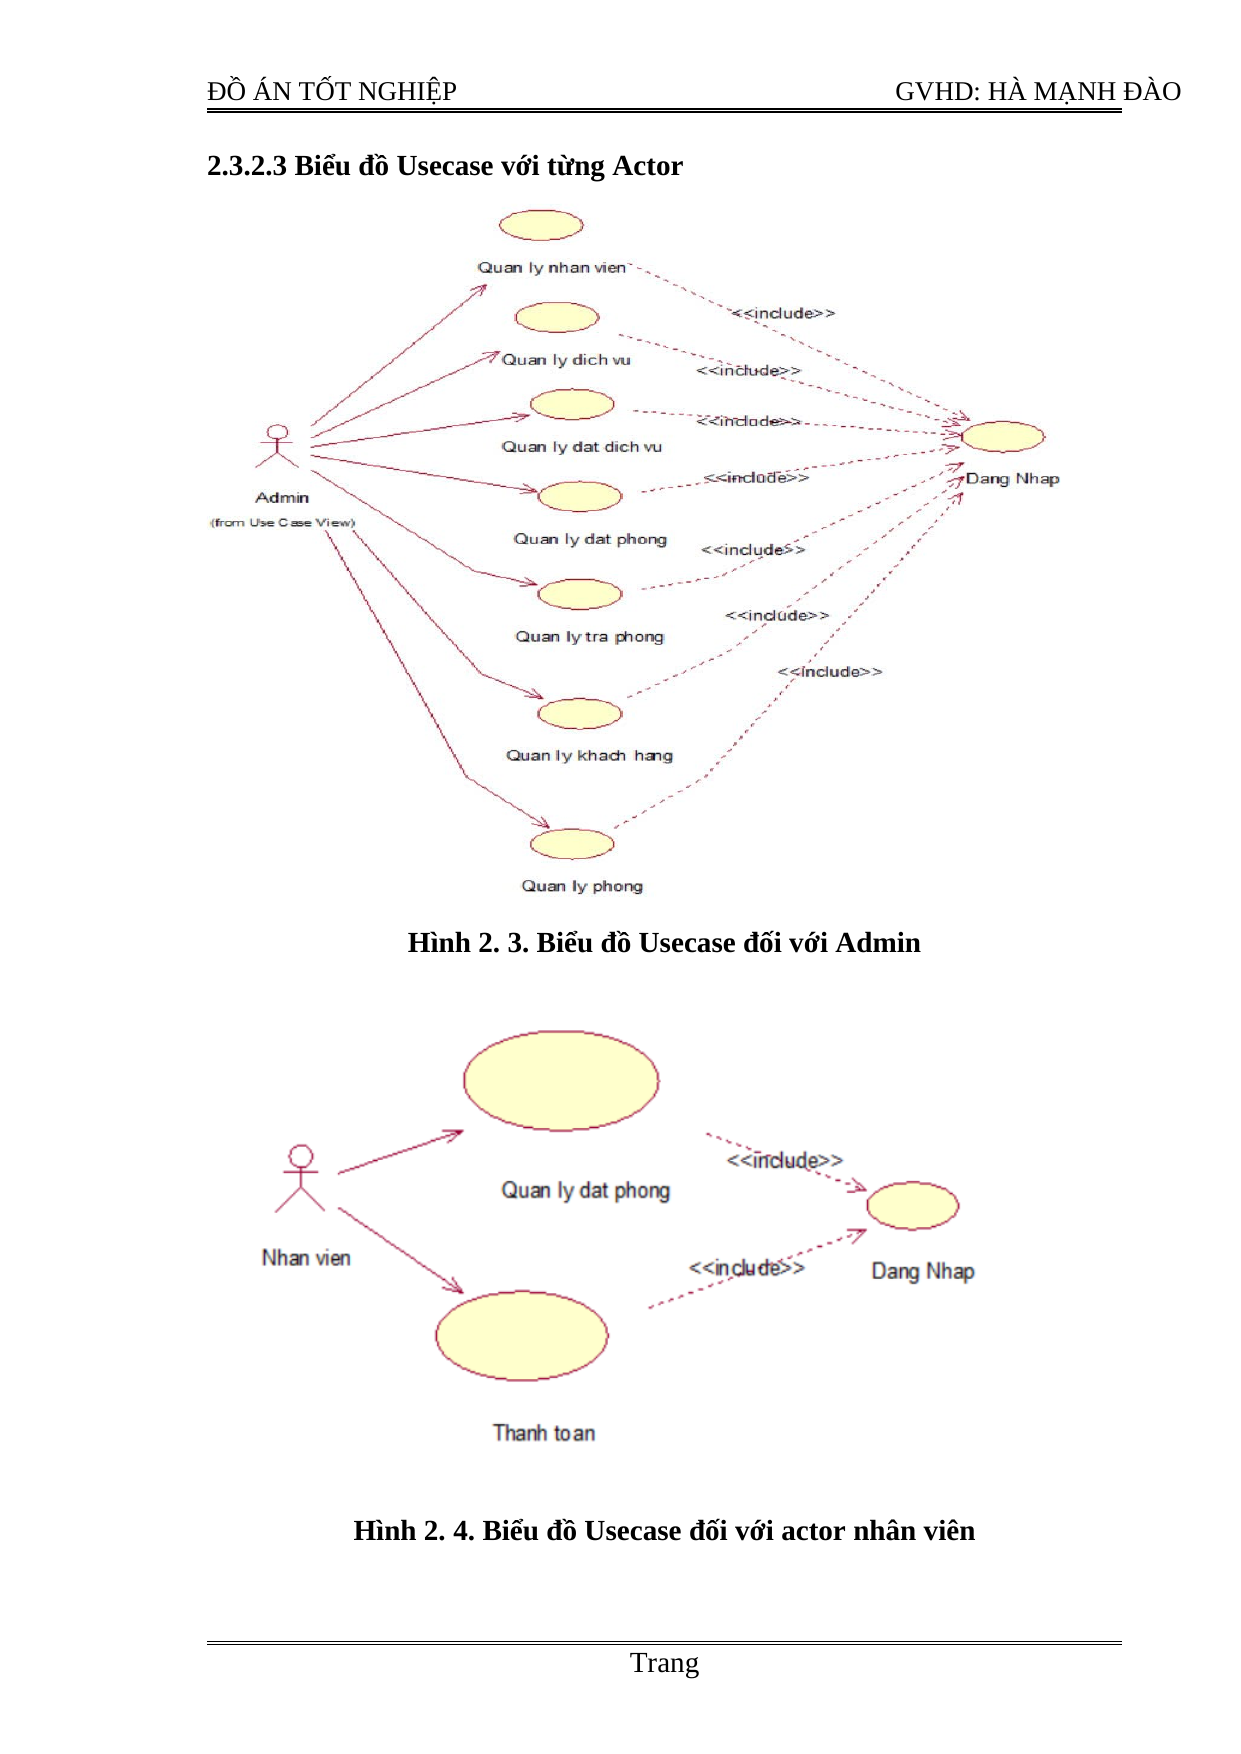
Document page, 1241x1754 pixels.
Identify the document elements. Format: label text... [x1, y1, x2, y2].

text Biểu đồ Usecase với từng Actor [207, 148, 1122, 181]
text Hình 2. 4. Biểu đồ Usecase đối với actor nhân viên [207, 1513, 1122, 1547]
picture [206, 198, 1070, 909]
picture [206, 975, 1060, 1497]
text Hình 2. 3. Biểu đồ Usecase đối với Admin [207, 925, 1122, 958]
